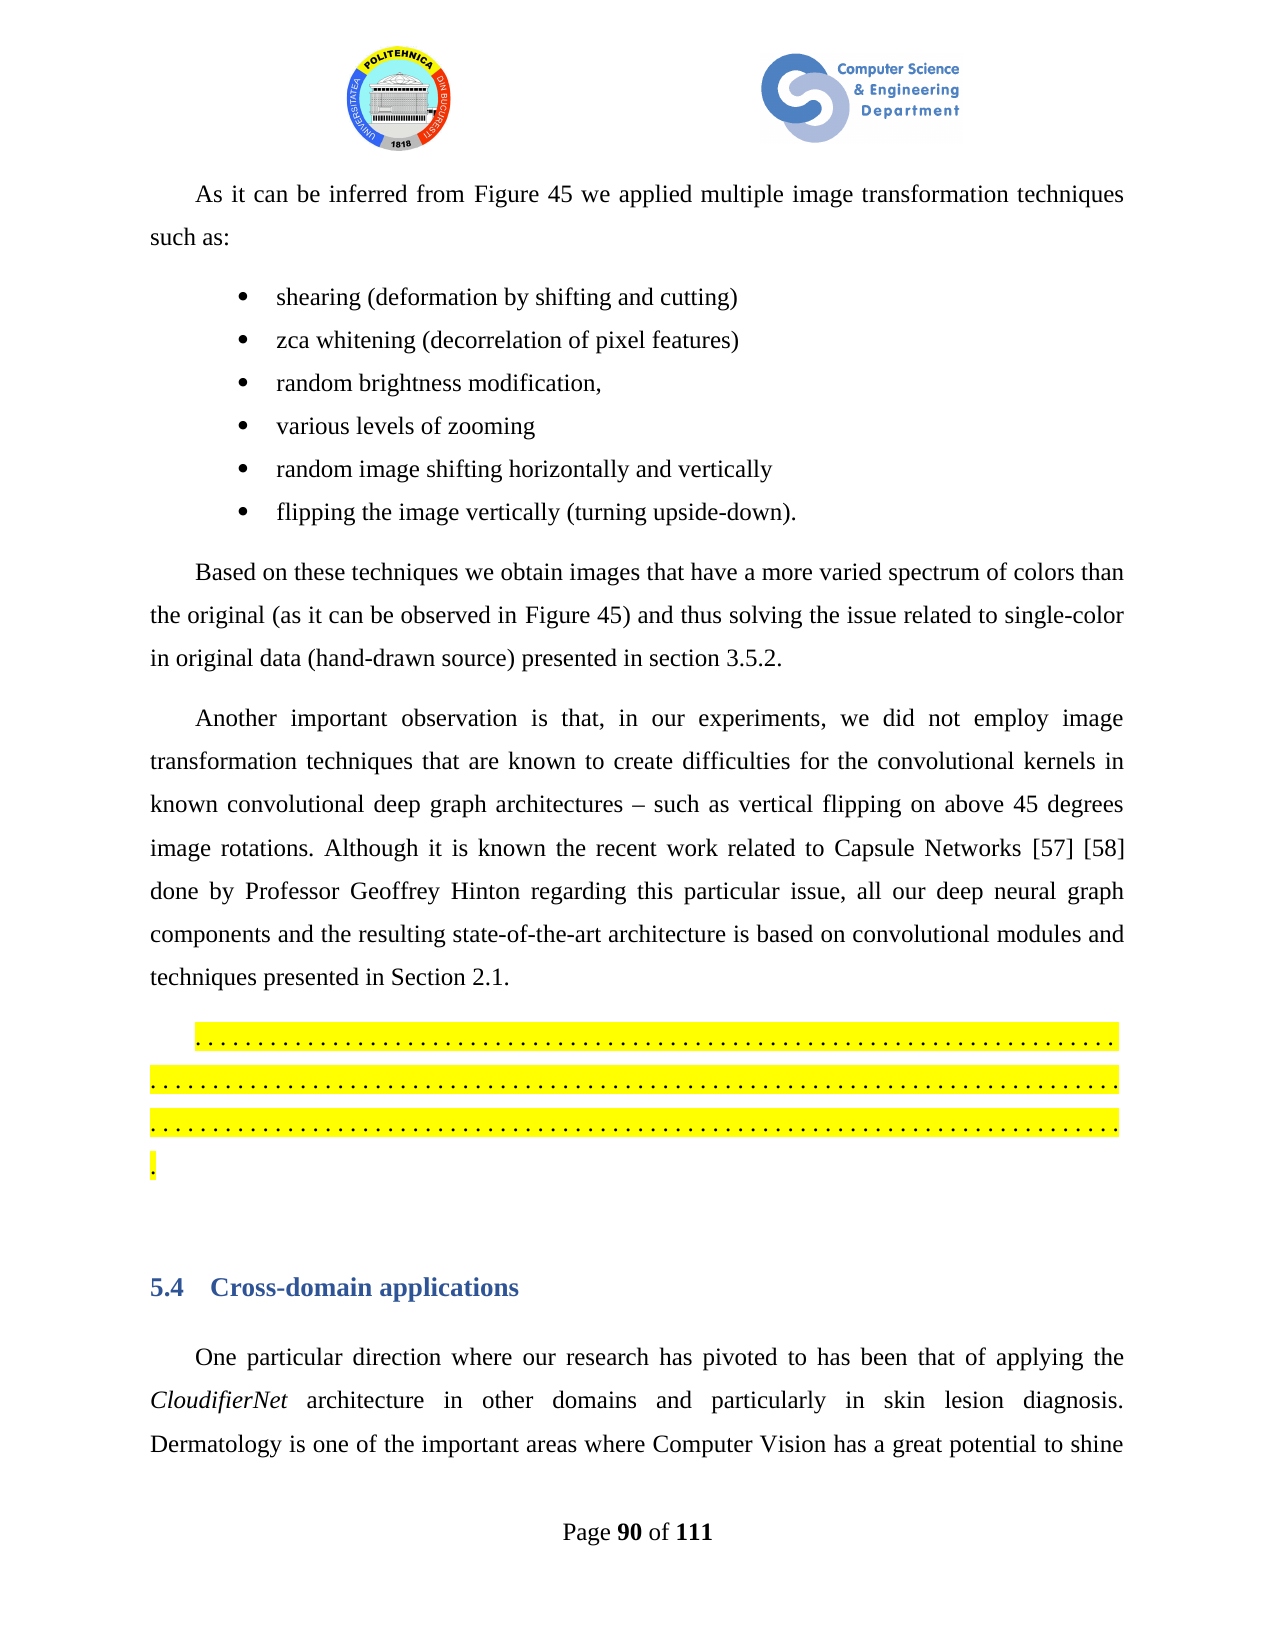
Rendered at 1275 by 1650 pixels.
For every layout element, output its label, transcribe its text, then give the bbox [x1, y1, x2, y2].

list random brightness modification, [239, 368, 1125, 397]
list zca whitening (decorrelation of pixel features) [239, 325, 1125, 354]
list random image shifting horizontally and vertically [239, 454, 1125, 483]
subtitle Cross-domain applications [150, 1271, 1125, 1302]
picture [346, 46, 451, 151]
text Another important observation is that, in our experiments, we did not employ image transformation techniques that are known to create difficulties for the convolutional kernels in known convolutional deep graph architectures – such as vertical flipping on above 45 degrees image rotations. Although it is known the recent work related to Capsule Networks done by Professor Geoffrey Hinton regarding this particular issue, all our deep neural graph components and the resulting state-of-the-art architecture is based on convolutional modules and techniques presented in Section 2.1. [150, 703, 1125, 991]
picture [760, 53, 963, 144]
list shearing (deformation by shifting and cutting) [239, 282, 1125, 311]
list various levels of zooming [239, 411, 1125, 440]
list flipping the image vertically (turning upside-down). [239, 497, 1125, 526]
text . . . . . . . . . . . . . . . . . . . . . . . . . . . . . . . . . . . . . . . . . . . . . . . . . . . . . . . . . . . . . . . . . . . . . . . . . . . . . . . . . . . . . . . . . . . . . . . . . . . . . . . . . . . . . . . . . . . . . . . . . . . . . . . . . . . . . . . . . . . . . . . . . . . . . . . . . . . . . . . . . . . . . . . . . . . . . . . . . . . . . . . . . . . . . . . . . . . . . . . . . . . . . . . . . . . . . . . . . . . . . . . . . . . . . . . [150, 1022, 1125, 1180]
